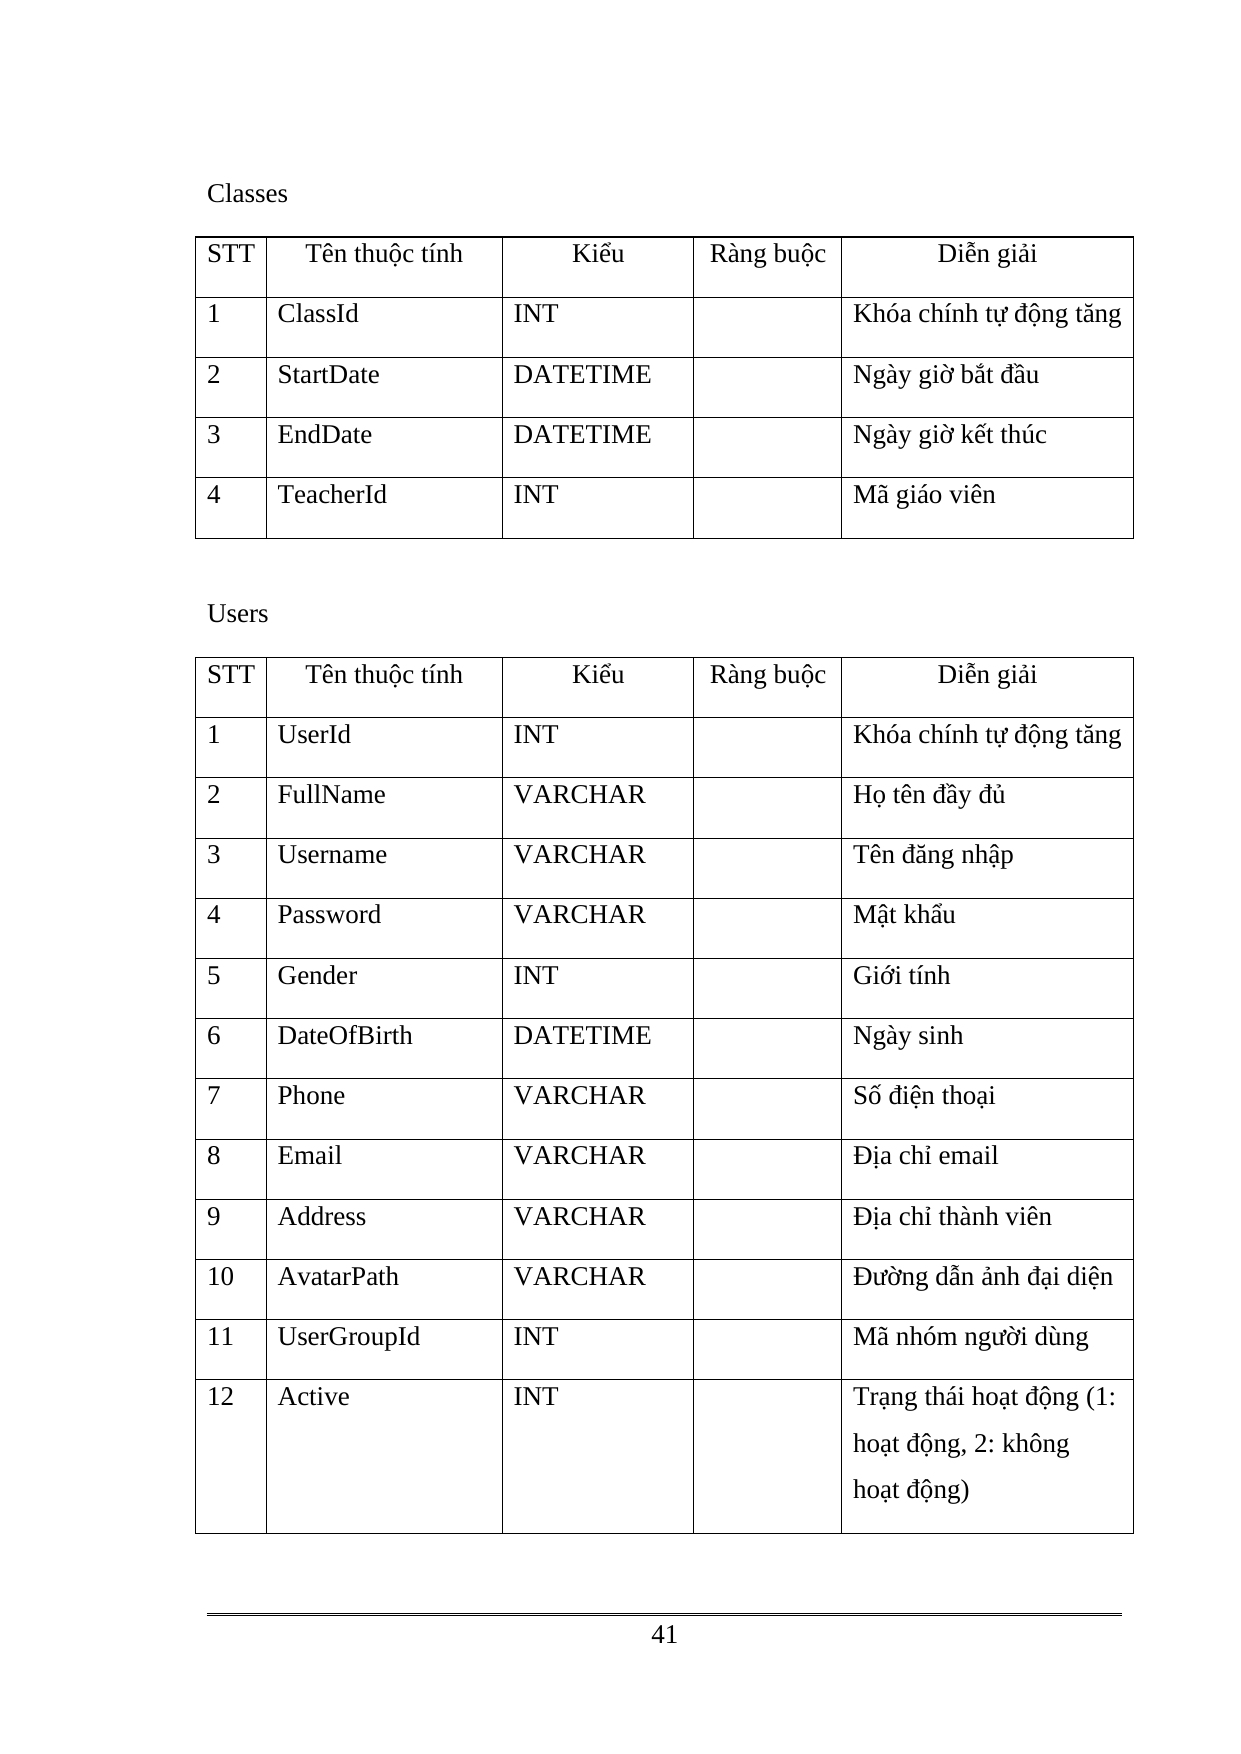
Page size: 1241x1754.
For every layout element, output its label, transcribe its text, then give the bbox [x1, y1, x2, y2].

table_header STT [196, 658, 266, 717]
table_cell VARCHAR [503, 1079, 693, 1138]
table_cell [694, 899, 841, 958]
table_cell Khóa chính tự động tăng [842, 718, 1133, 777]
table_cell ClassId [267, 298, 502, 357]
table_cell [694, 1380, 841, 1533]
table_cell Trạng thái hoạt động (1: hoạt động, 2: không hoạt động) [842, 1380, 1133, 1533]
table_cell Tên đăng nhập [842, 839, 1133, 898]
table_cell Địa chỉ thành viên [842, 1200, 1133, 1259]
table_header Tên thuộc tính [267, 658, 502, 717]
table_cell VARCHAR [503, 778, 693, 837]
table_cell Số điện thoại [842, 1079, 1133, 1138]
table_cell DATETIME [503, 1019, 693, 1078]
table_cell 2 [196, 778, 266, 837]
table_cell Ngày giờ bắt đầu [842, 358, 1133, 417]
table_cell FullName [267, 778, 502, 837]
table_cell VARCHAR [503, 1260, 693, 1319]
table_cell 3 [196, 839, 266, 898]
table_cell [694, 778, 841, 837]
table_cell UserId [267, 718, 502, 777]
table_cell Địa chỉ email [842, 1140, 1133, 1199]
table_cell EndDate [267, 418, 502, 477]
table_cell VARCHAR [503, 839, 693, 898]
table_header Kiểu [503, 658, 693, 717]
table_cell Đường dẫn ảnh đại diện [842, 1260, 1133, 1319]
table_cell [694, 959, 841, 1018]
table_cell 4 [196, 899, 266, 958]
table_cell [694, 298, 841, 357]
table_cell StartDate [267, 358, 502, 417]
table_cell Khóa chính tự động tăng [842, 298, 1133, 357]
table_cell Mật khẩu [842, 899, 1133, 958]
table_cell INT [503, 1380, 693, 1533]
table_cell 5 [196, 959, 266, 1018]
table_cell [694, 478, 841, 537]
table_cell 1 [196, 298, 266, 357]
text Classes [207, 177, 1122, 208]
table_cell Email [267, 1140, 502, 1199]
table_cell Giới tính [842, 959, 1133, 1018]
table_cell VARCHAR [503, 899, 693, 958]
table_cell Ngày sinh [842, 1019, 1133, 1078]
table_header Kiểu [503, 238, 693, 297]
table_cell Password [267, 899, 502, 958]
table_cell Mã nhóm người dùng [842, 1320, 1133, 1379]
table_header Diễn giải [842, 238, 1133, 297]
table_cell 3 [196, 418, 266, 477]
table_cell 1 [196, 718, 266, 777]
table_cell Họ tên đầy đủ [842, 778, 1133, 837]
table_cell 6 [196, 1019, 266, 1078]
table_cell Mã giáo viên [842, 478, 1133, 537]
table_cell Ngày giờ kết thúc [842, 418, 1133, 477]
table_cell 10 [196, 1260, 266, 1319]
table_cell AvatarPath [267, 1260, 502, 1319]
table_cell 4 [196, 478, 266, 537]
table_cell 2 [196, 358, 266, 417]
table_cell VARCHAR [503, 1140, 693, 1199]
table_cell Address [267, 1200, 502, 1259]
text Users [207, 598, 1122, 629]
table_cell [694, 839, 841, 898]
table_header Ràng buộc [694, 238, 841, 297]
table_header Tên thuộc tính [267, 238, 502, 297]
table_cell [694, 1079, 841, 1138]
table_cell INT [503, 298, 693, 357]
table_cell 9 [196, 1200, 266, 1259]
table_cell INT [503, 1320, 693, 1379]
table_cell [694, 358, 841, 417]
table_cell DATETIME [503, 358, 693, 417]
table_cell DATETIME [503, 418, 693, 477]
table_cell 12 [196, 1380, 266, 1533]
table_cell TeacherId [267, 478, 502, 537]
table_cell 11 [196, 1320, 266, 1379]
table_cell Gender [267, 959, 502, 1018]
table_cell [694, 1320, 841, 1379]
table_cell INT [503, 478, 693, 537]
table_cell INT [503, 718, 693, 777]
table_cell [694, 1200, 841, 1259]
table_cell UserGroupId [267, 1320, 502, 1379]
table_cell [694, 718, 841, 777]
table_header Diễn giải [842, 658, 1133, 717]
table_cell [694, 1019, 841, 1078]
table_cell [694, 1260, 841, 1319]
table_header STT [196, 238, 266, 297]
table_cell 7 [196, 1079, 266, 1138]
table_cell DateOfBirth [267, 1019, 502, 1078]
table_cell Username [267, 839, 502, 898]
table_cell [694, 1140, 841, 1199]
table_cell Phone [267, 1079, 502, 1138]
table_cell 8 [196, 1140, 266, 1199]
table_cell [694, 418, 841, 477]
table_cell VARCHAR [503, 1200, 693, 1259]
table_cell INT [503, 959, 693, 1018]
table_header Ràng buộc [694, 658, 841, 717]
table_cell Active [267, 1380, 502, 1533]
